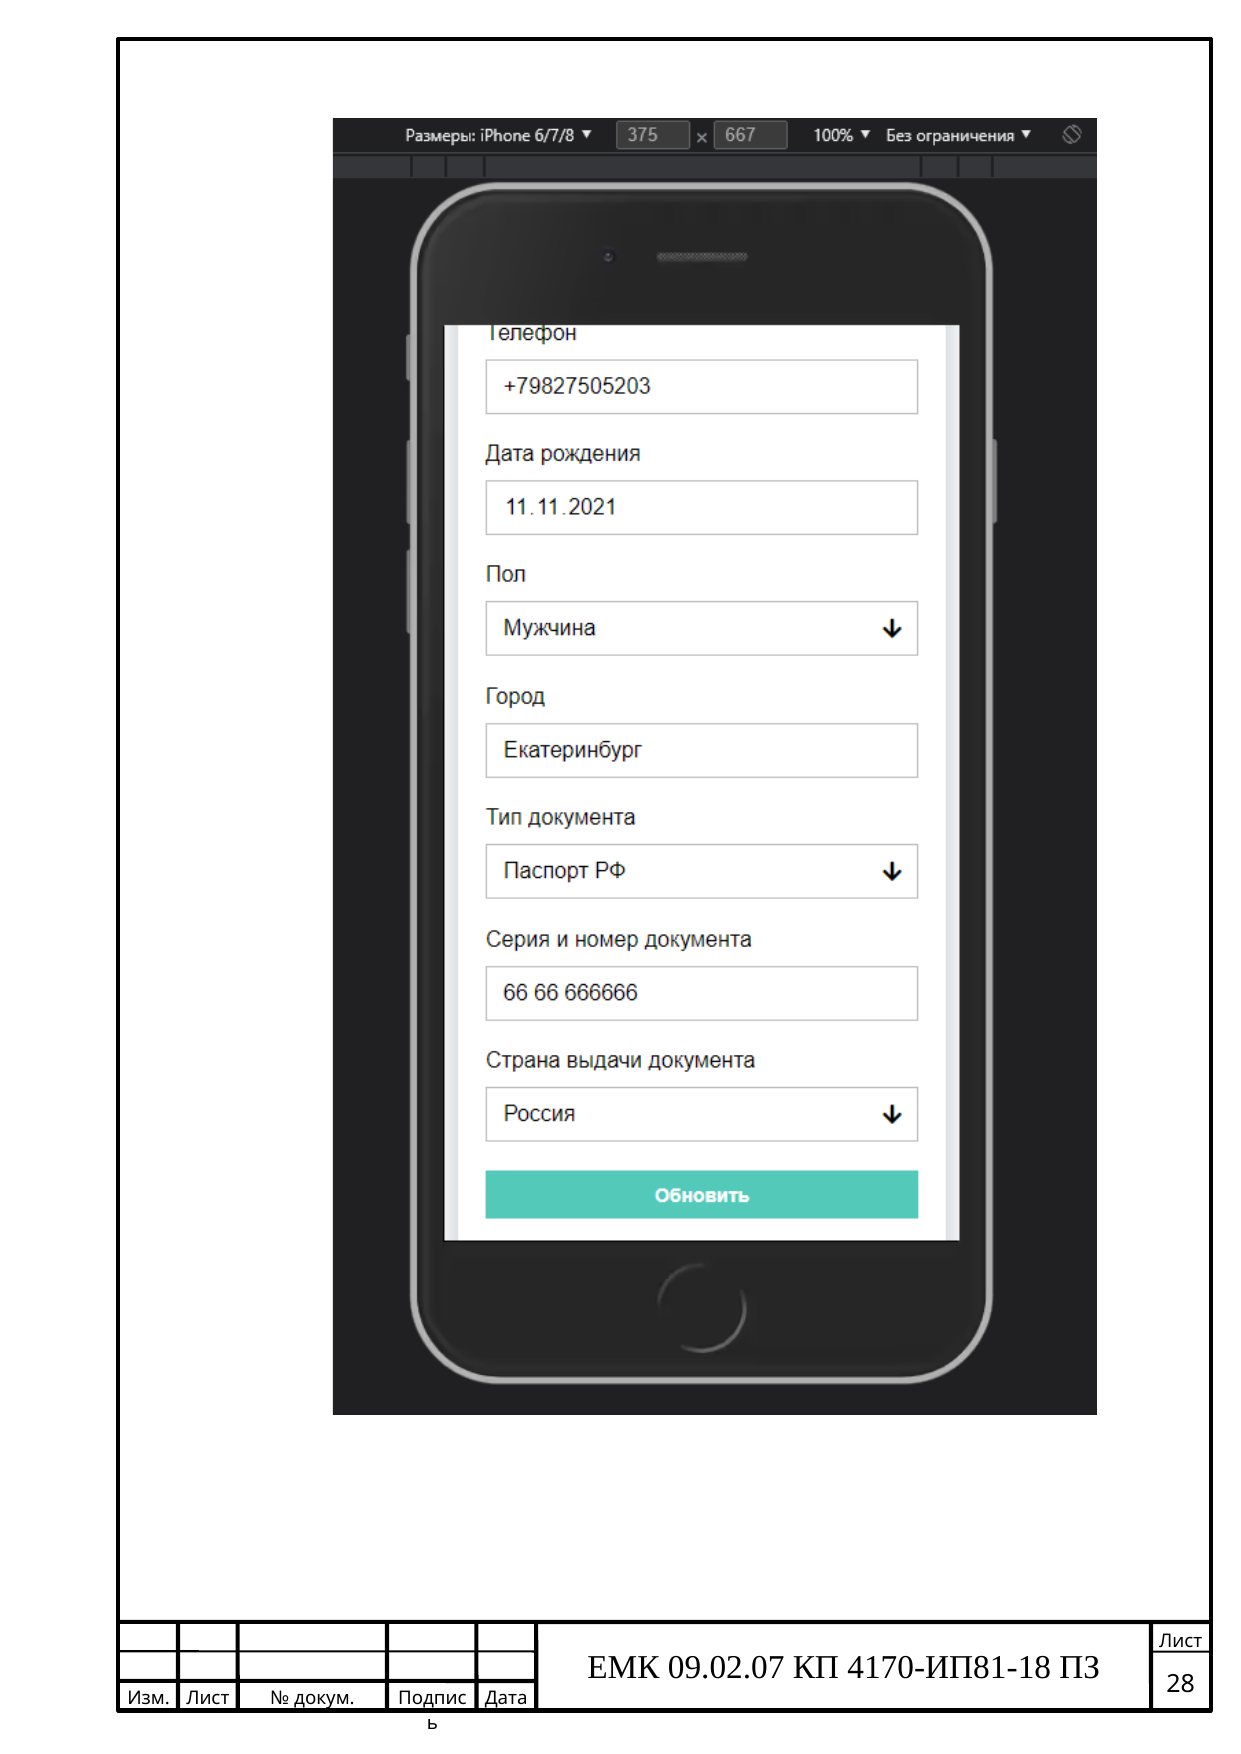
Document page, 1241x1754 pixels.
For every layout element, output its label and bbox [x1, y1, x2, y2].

picture [332, 118, 1097, 1415]
